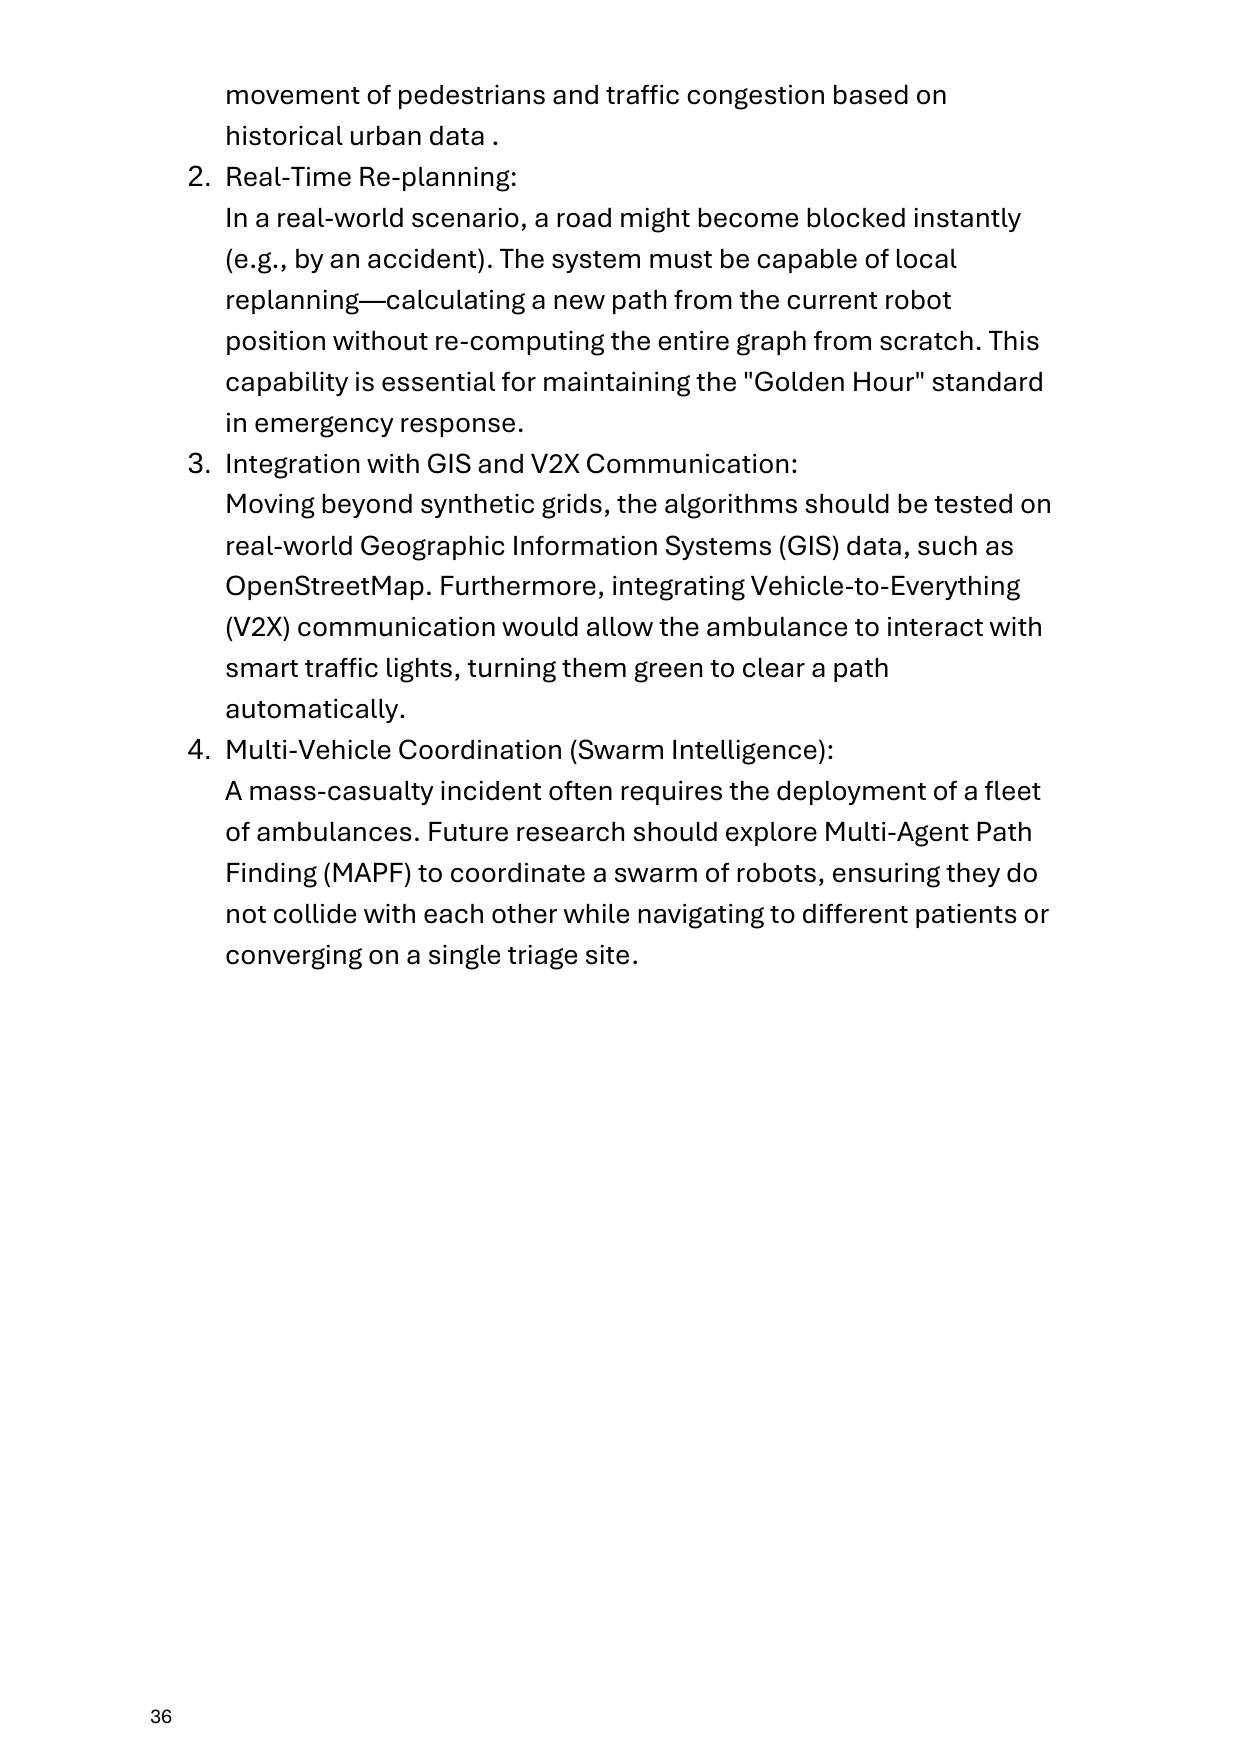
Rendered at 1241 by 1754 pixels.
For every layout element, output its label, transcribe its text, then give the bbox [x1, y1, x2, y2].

list Multi-Vehicle Coordination (Swarm Intelligence): A mass-casualty incident often requires the deployment of a fleet of ambulances. Future research should explore Multi-Agent Path Finding (MAPF) to coordinate a swarm of robots, ensuring they do not collide with each other while navigating to different patients or converging on a single triage site. [187, 773, 1053, 1013]
list Real-Time Re-planning: In a real-world scenario, a road might become blocked instantly (e.g., by an accident). The system must be capable of local replanning—calculating a new path from the current robot position without re-computing the entire graph from scratch. This capability is essential for maintaining the "Golden Hour" standard in emergency response. [187, 200, 1053, 481]
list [187, 77, 1053, 195]
list Integration with GIS and V2X Communication: Moving beyond synthetic grids, the algorithms should be tested on real-world Geographic Information Systems (GIS) data, such as OpenStreetMap. Furthermore, integrating Vehicle-to-Everything (V2X) communication would allow the ambulance to interact with smart traffic lights, turning them green to clear a path automatically. [187, 487, 1053, 768]
